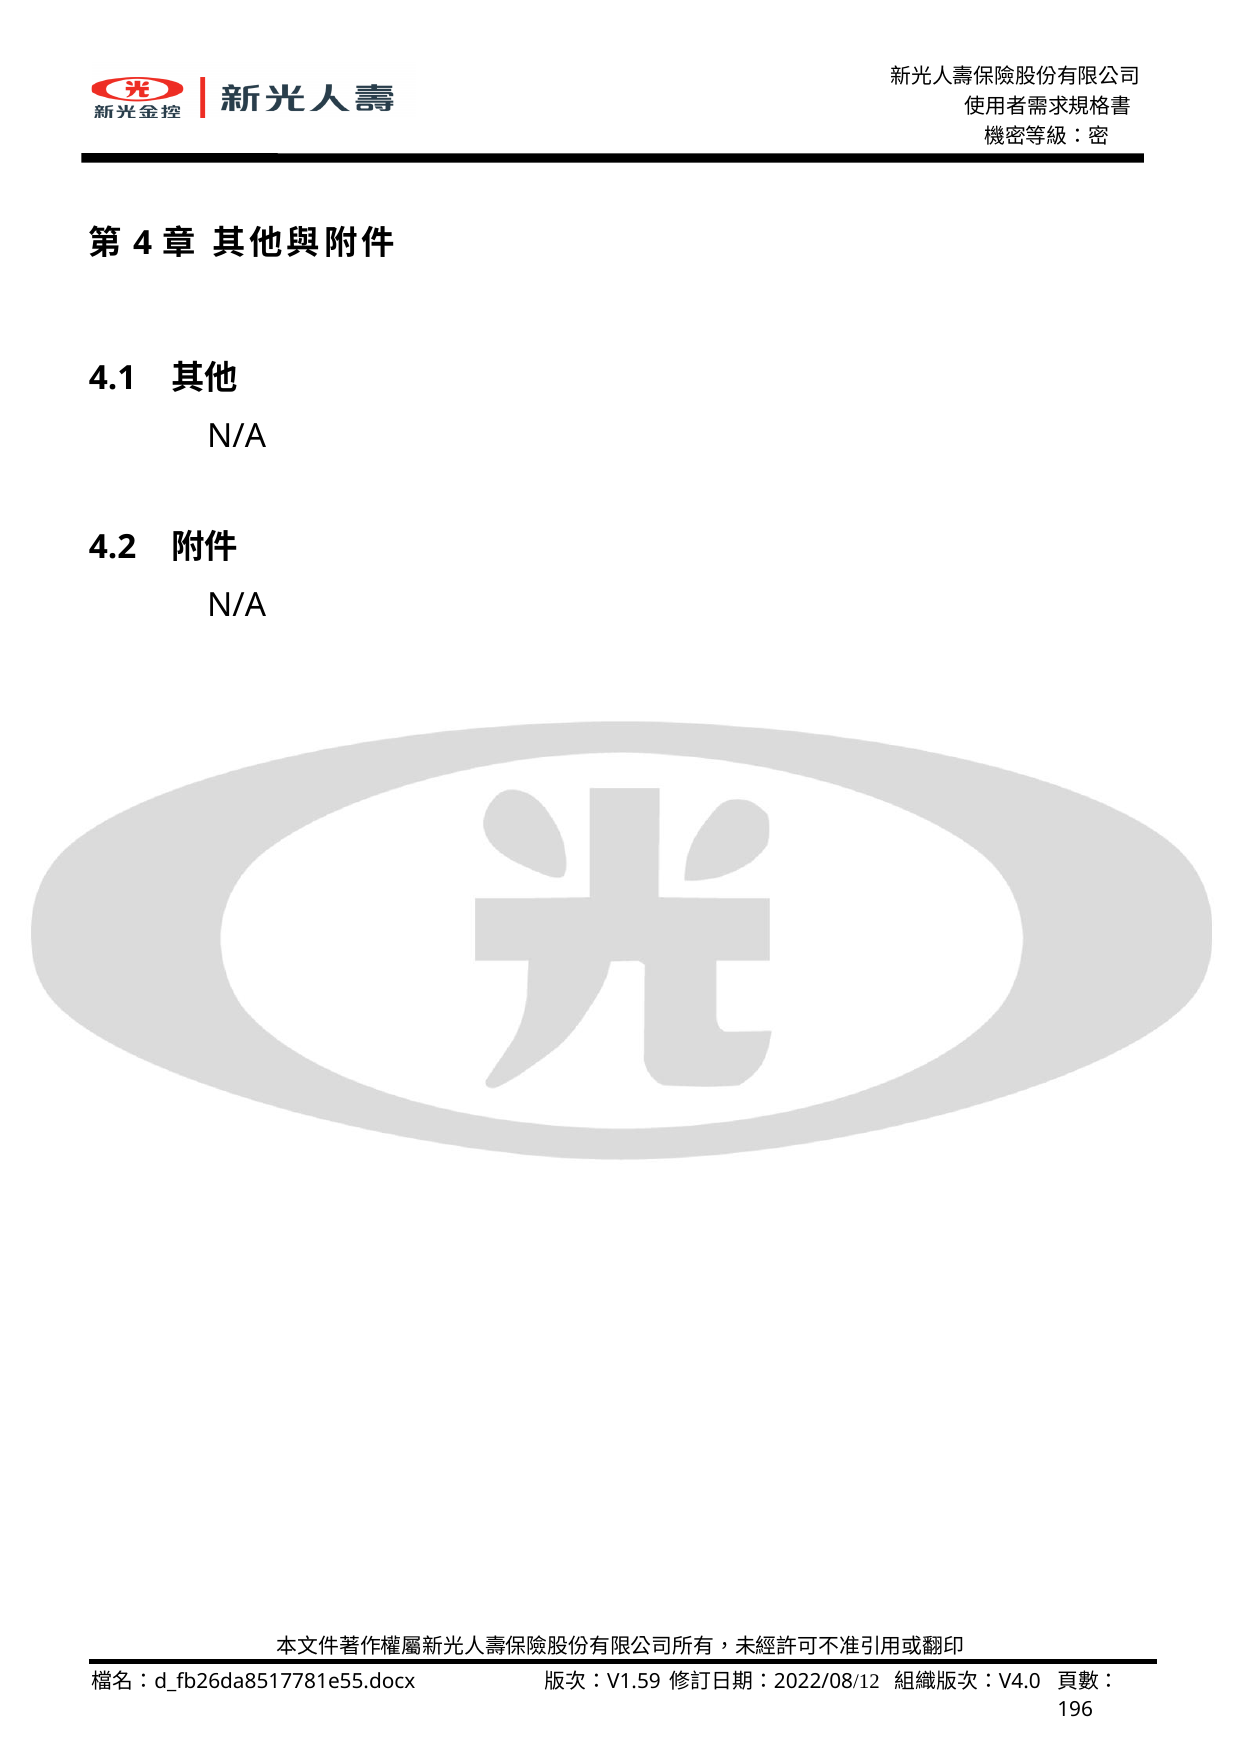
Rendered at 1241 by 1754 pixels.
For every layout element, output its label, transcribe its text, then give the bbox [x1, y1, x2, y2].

picture [25, 713, 1215, 1166]
text N/A [207, 581, 1152, 626]
subtitle 4.2 附件 [89, 519, 1152, 568]
subtitle 第4章 其他與附件 [89, 216, 1152, 264]
text N/A [207, 412, 1152, 457]
subtitle 4.1 其他 [89, 351, 1152, 399]
picture [91, 61, 417, 118]
